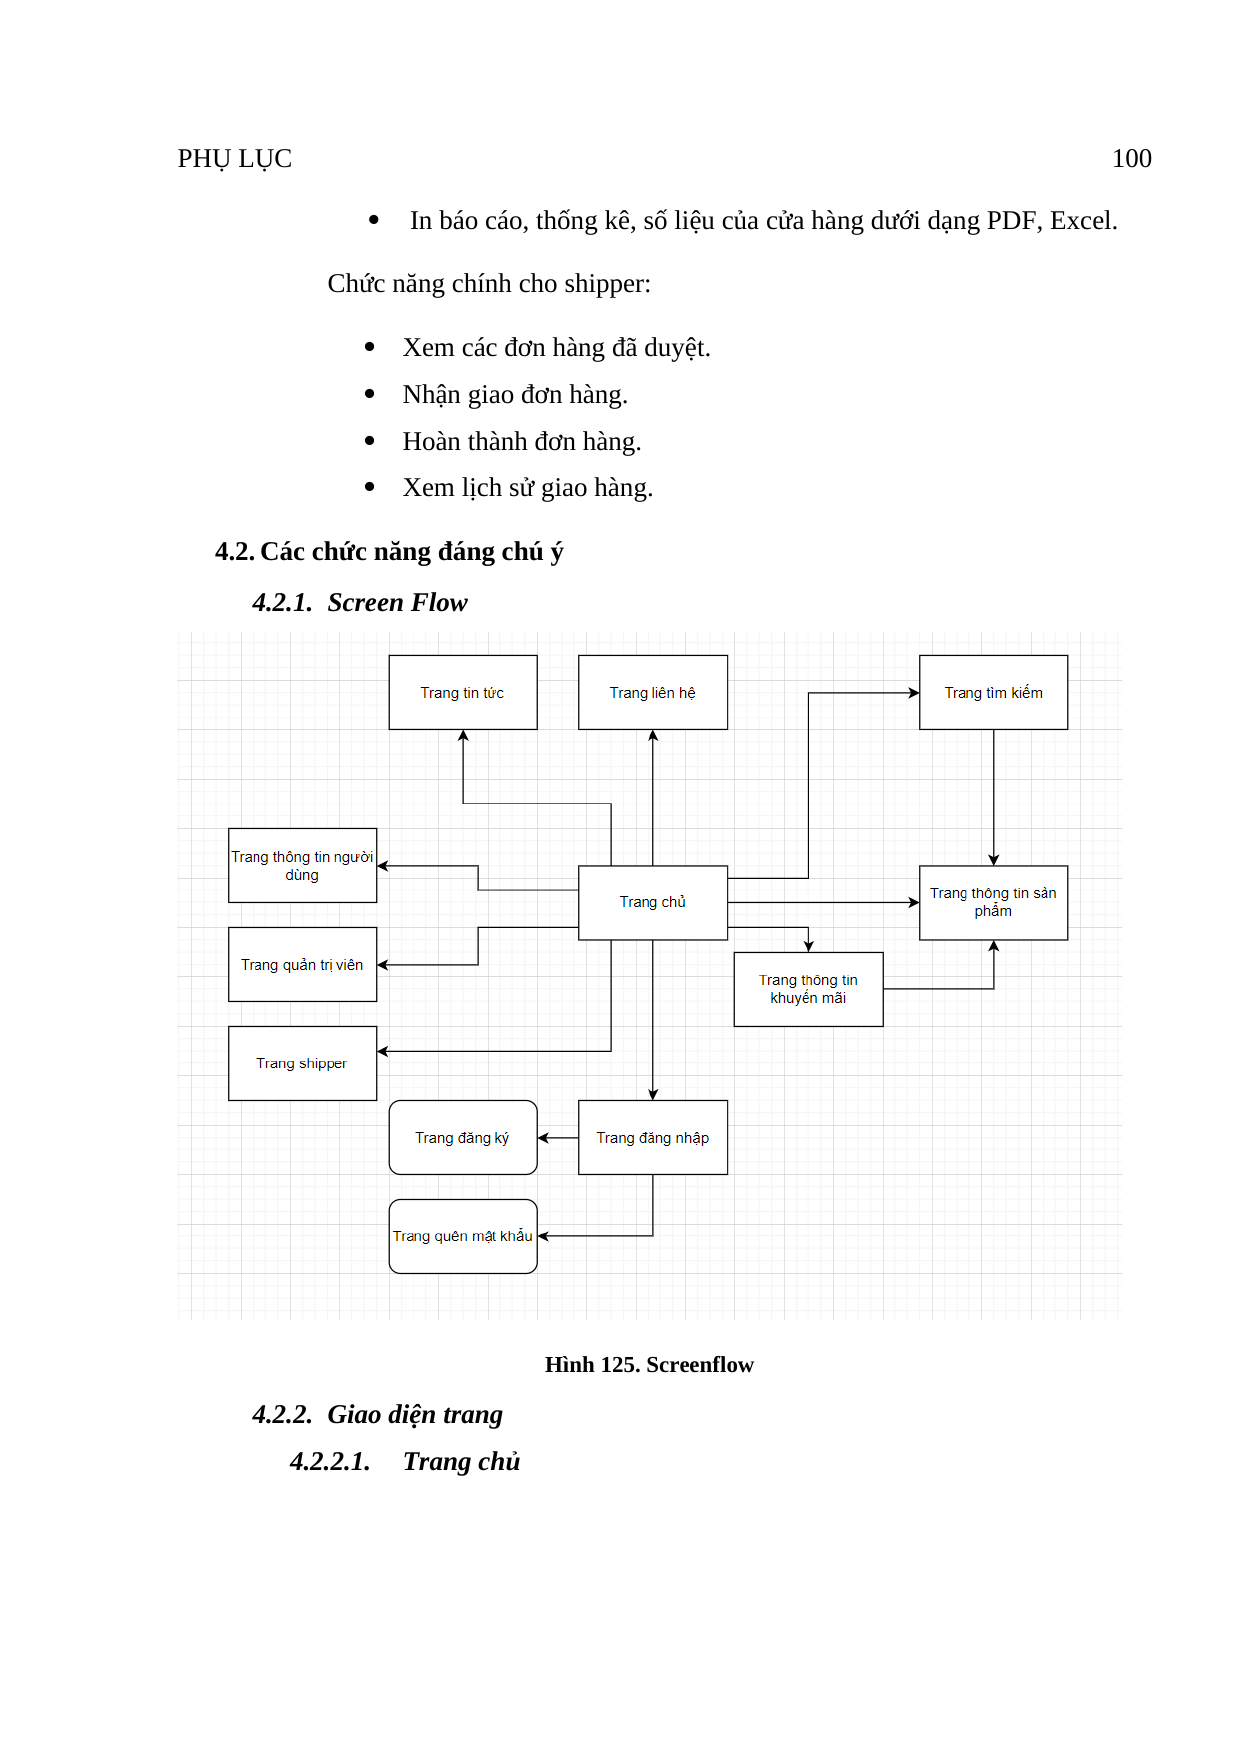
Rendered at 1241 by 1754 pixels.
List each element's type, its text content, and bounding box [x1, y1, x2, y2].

list In báo cáo, thống kê, số liệu của cửa hàng dưới dạng PDF, Excel. [369, 204, 1122, 235]
list Nhận giao đơn hàng. [365, 378, 1122, 409]
subtitle Screen Flow [252, 586, 1122, 617]
list Hoàn thành đơn hàng. [365, 425, 1122, 456]
text Hình . Screenflow [177, 1351, 1122, 1378]
subtitle Các chức năng đáng chú ý [215, 535, 1122, 566]
text Chức năng chính cho shipper: [177, 268, 1122, 299]
list Trang chủ [290, 1445, 1122, 1476]
list Xem lịch sử giao hàng. [365, 472, 1122, 503]
picture [177, 632, 1123, 1320]
list Xem các đơn hàng đã duyệt. [365, 331, 1122, 362]
subtitle Giao diện trang [252, 1398, 1122, 1430]
